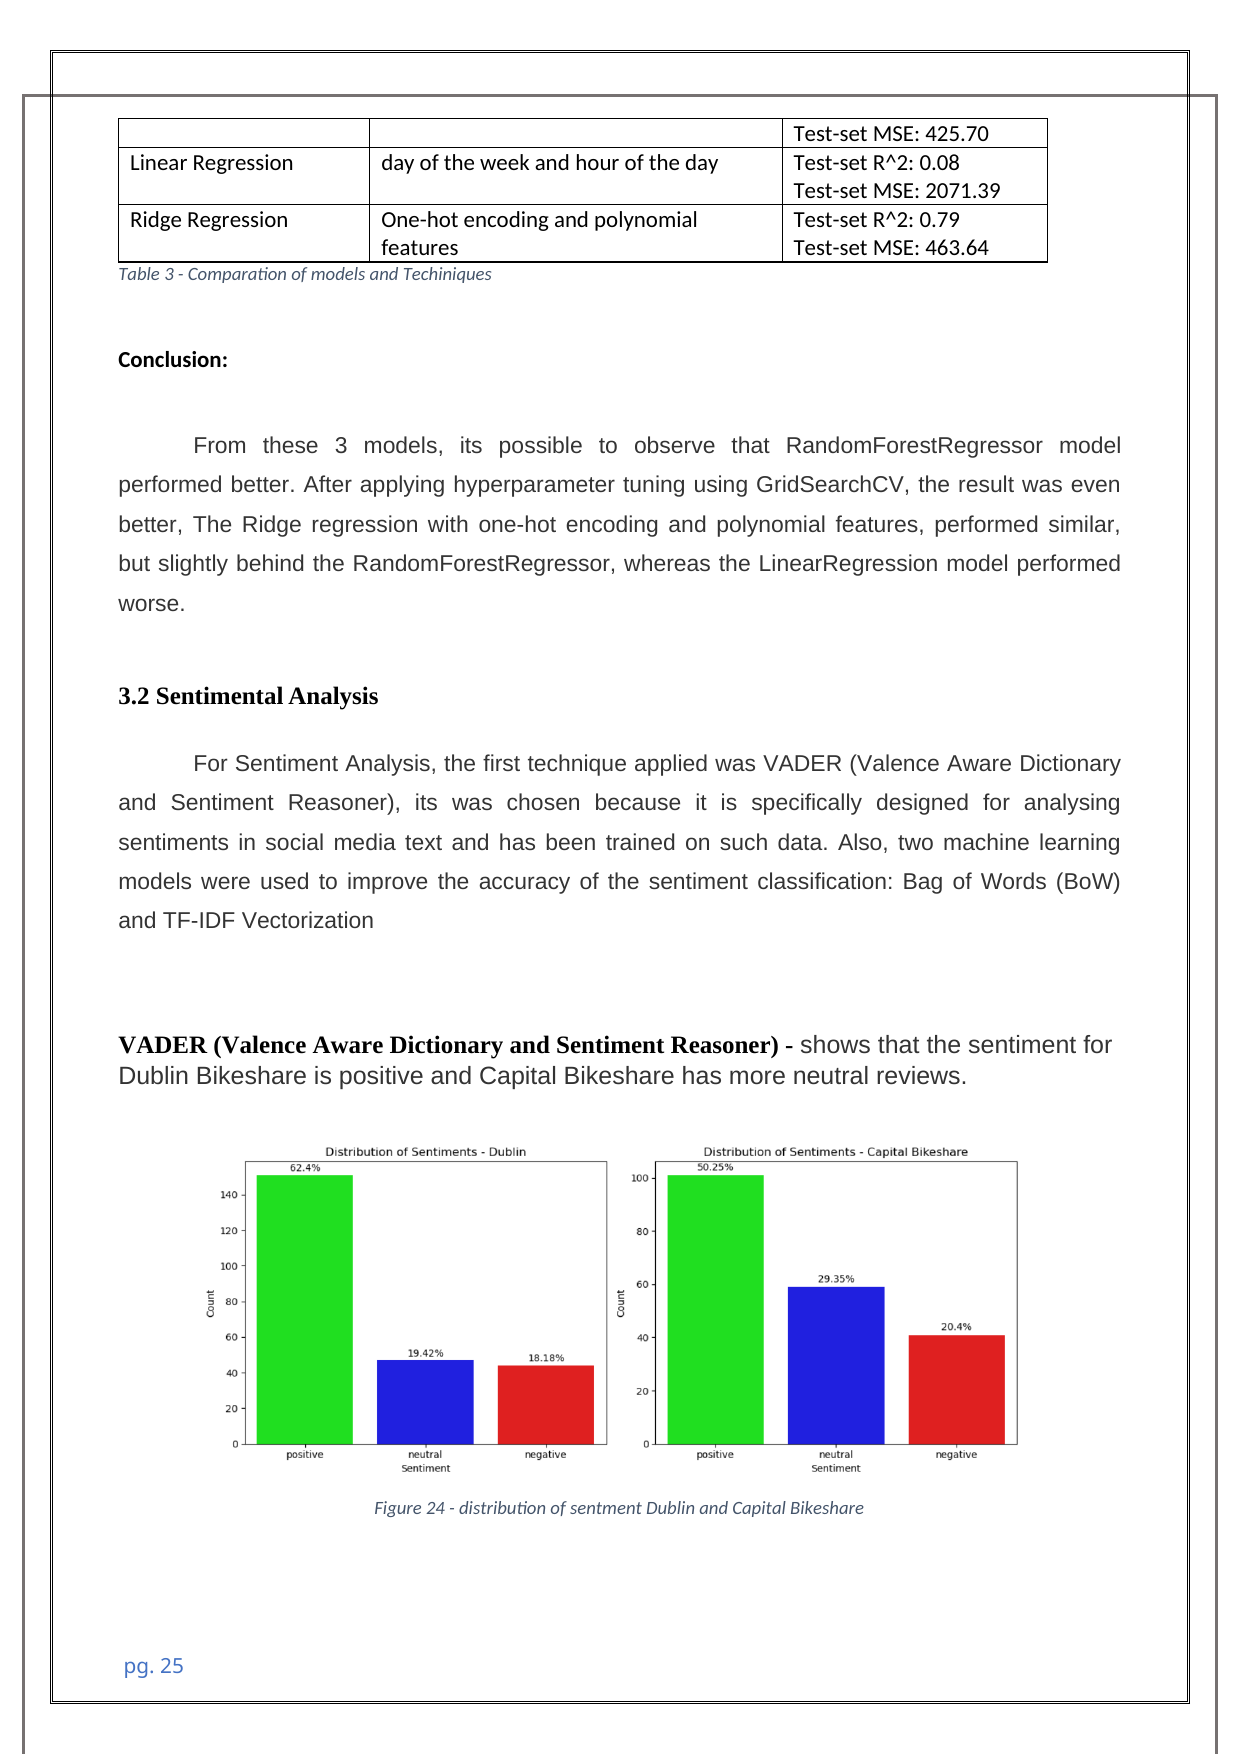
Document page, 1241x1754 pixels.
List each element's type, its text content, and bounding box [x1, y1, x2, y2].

text Conclusion: [118, 346, 1122, 374]
text Figure 24 - distribution of sentment Dublin and Capital Bikeshare [118, 1497, 1122, 1519]
text Table 3 - Comparation of models and Techiniques [118, 262, 1122, 285]
text For Sentiment Analysis, the first technique applied was VADER (Valence Aware Dictionary and Sentiment Reasoner), its was chosen because it is specifically designed for analysing sentiments in social media text and has been trained on such data. Also, two machine learning models were used to improve the accuracy of the sentiment classification: Bag of Words (BoW) and TF-IDF Vectorization [118, 749, 1122, 934]
subtitle 3.2 Sentimental Analysis [118, 681, 1122, 710]
table_cell Linear Regression [119, 148, 369, 204]
picture [205, 1139, 1035, 1483]
text From these 3 models, its possible to observe that RandomForestRegressor model performed better. After applying hyperparameter tuning using GridSearchCV, the result was even better, The Ridge regression with one-hot encoding and polynomial features, performed similar, but slightly behind the RandomForestRegressor, whereas the LinearRegression model performed worse. [118, 432, 1122, 616]
table_cell One-hot encoding and polynomial features [370, 205, 782, 261]
table_cell day of the week and hour of the day [370, 148, 782, 204]
table_cell Test-set R^2: 0.08 Test-set MSE: 2071.39 [783, 148, 1047, 204]
table_cell Ridge Regression [119, 205, 369, 261]
subtitle VADER (Valence Aware Dictionary and Sentiment Reasoner) - shows that the sentiment for Dublin Bikeshare is positive and Capital Bikeshare has more neutral reviews. [118, 1030, 1122, 1090]
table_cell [783, 119, 1047, 147]
table_cell Test-set R^2: 0.79 Test-set MSE: 463.64 [783, 205, 1047, 261]
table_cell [119, 119, 369, 147]
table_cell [370, 119, 782, 147]
